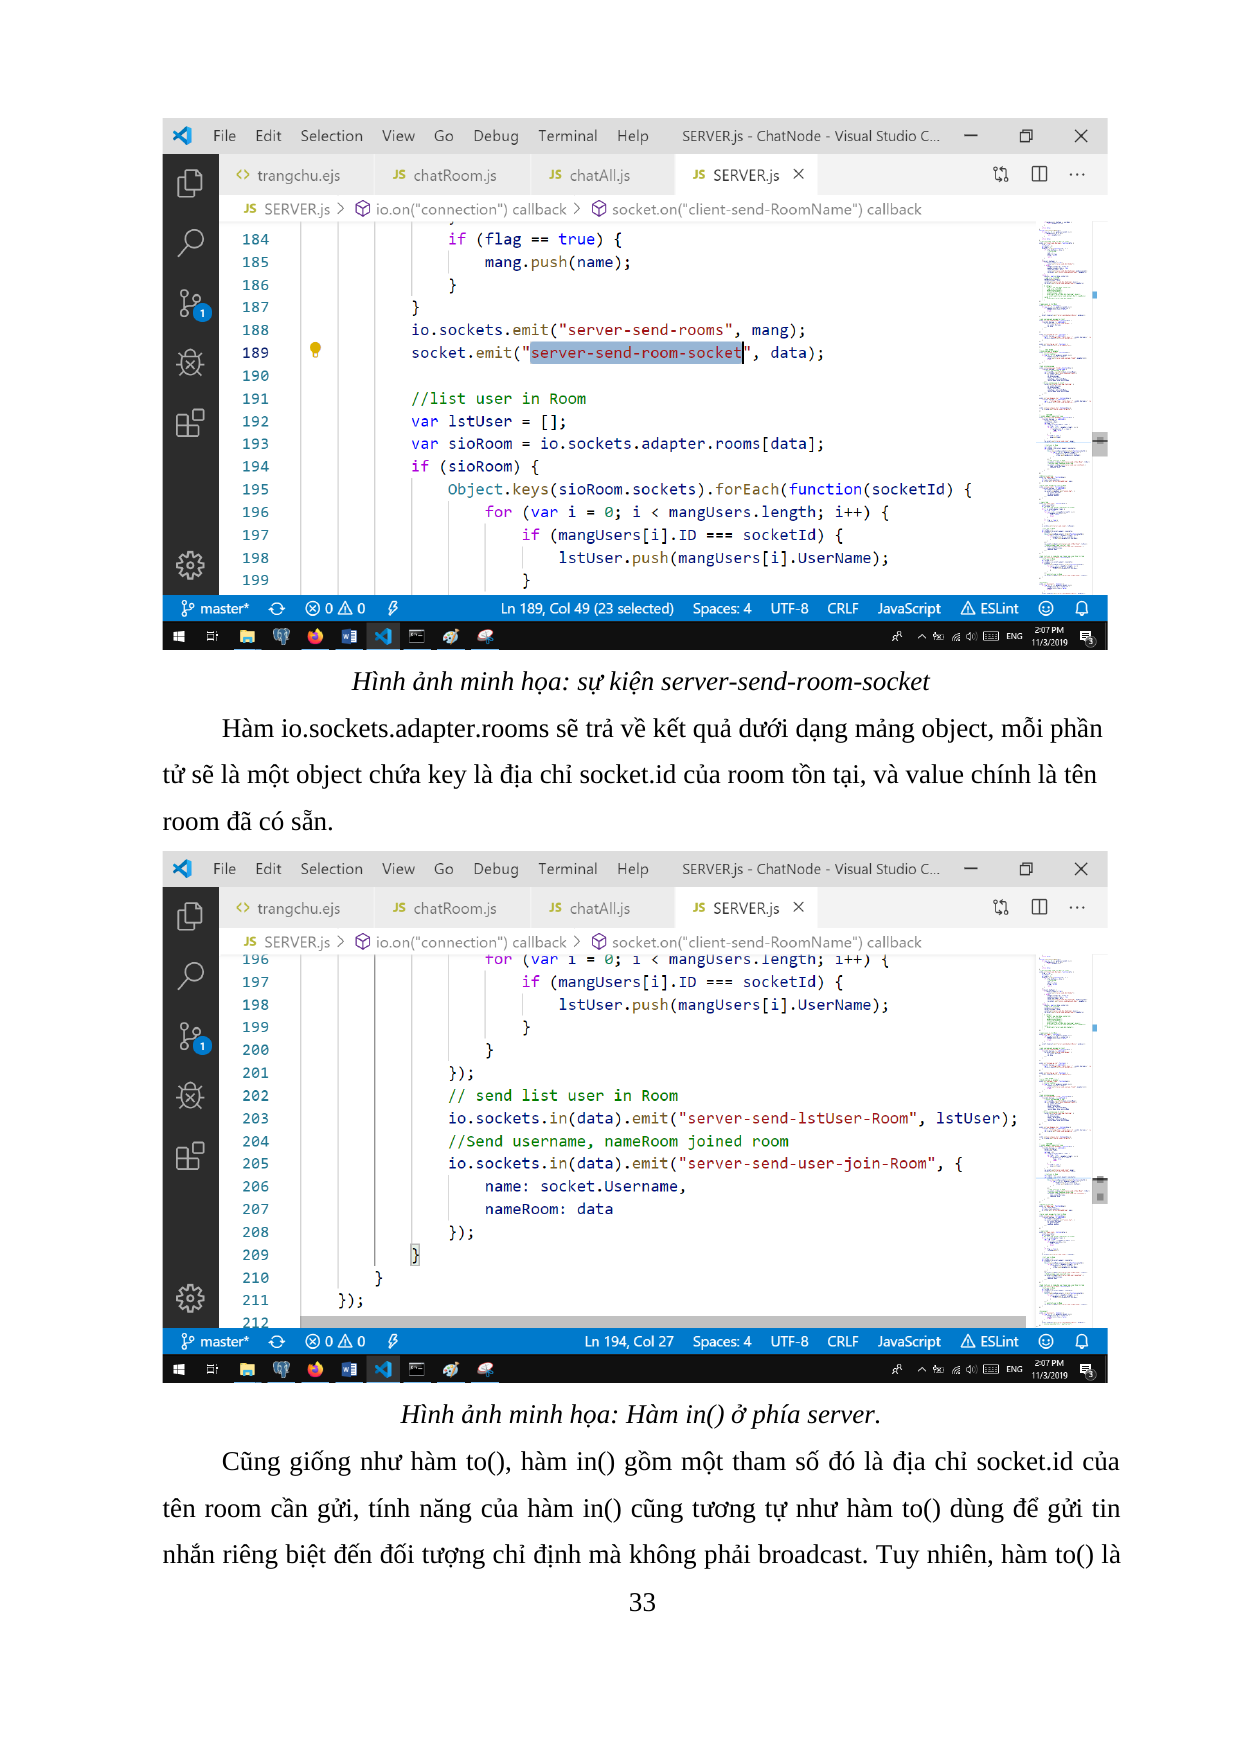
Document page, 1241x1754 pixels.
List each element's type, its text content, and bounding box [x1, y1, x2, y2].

text Hàm io.sockets.adapter.rooms sẽ trả về kết quả dưới dạng mảng object, mỗi phần tử sẽ là một object chứa key là địa chỉ socket.id của room tồn tại, và value chính là tên room đã có sẵn. [162, 712, 1122, 836]
picture [162, 851, 1108, 1383]
text Hình ảnh minh họa: Hàm in() ở phía server. [162, 1398, 1122, 1430]
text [162, 1445, 1122, 1570]
picture [162, 118, 1108, 650]
text Hình ảnh minh họa: sự kiện server-send-room-socket [162, 665, 1122, 696]
